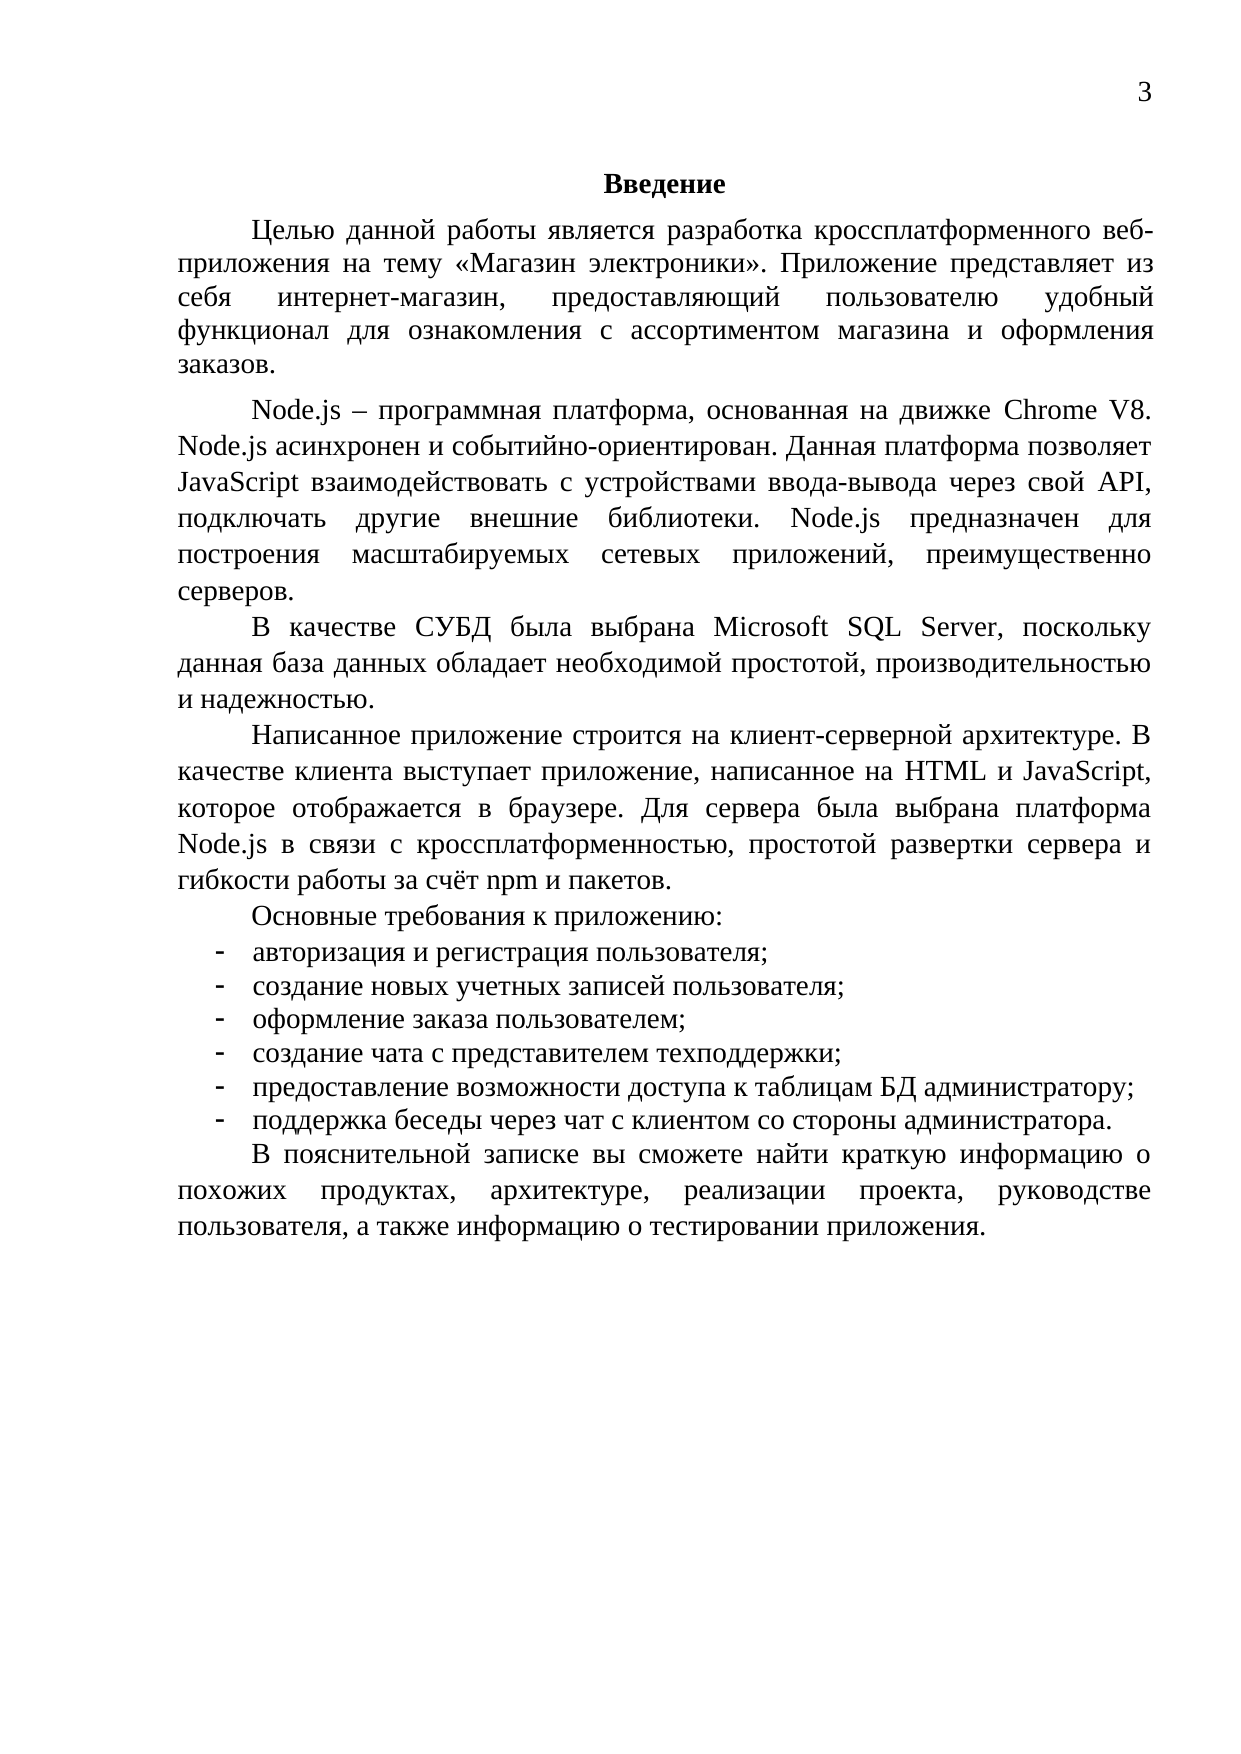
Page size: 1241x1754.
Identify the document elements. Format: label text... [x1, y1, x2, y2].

text В качестве СУБД была выбрана Microsoft SQL Server, поскольку данная база данных обладает необходимой простотой, производительностью и надежностью. [177, 609, 1152, 715]
list создание новых учетных записей пользователя; [215, 968, 1152, 1002]
text Написанное приложение строится на клиент-серверной архитектуре. В качестве клиента выступает приложение, написанное на HTML и JavaScript, которое отображается в браузере. Для сервера была выбрана платформа Node.js в связи с кроссплатформенностью, простотой развертки сервера и гибкости работы за счёт npm и пакетов. [177, 717, 1152, 896]
text Основные требования к приложению: [177, 898, 1152, 932]
list оформление заказа пользователем; [215, 1002, 1152, 1035]
subtitle Введение [177, 166, 1152, 199]
text В пояснительной записке вы сможете найти краткую информацию о похожих продуктах, архитектуре, реализации проекта, руководстве пользователя, а также информацию о тестировании приложения. [177, 1136, 1152, 1242]
list предоставление возможности доступа к таблицам БД администратору; [215, 1069, 1152, 1102]
text Node.js – программная платформа, основанная на движке Chrome V8. Node.js асинхронен и событийно-ориентирован. Данная платформа позволяет JavaScript взаимодействовать с устройствами ввода-вывода через свой API, подключать другие внешние библиотеки. Node.js предназначен для построения масштабируемых сетевых приложений, преимущественно серверов. [177, 392, 1152, 606]
text Целью данной работы является разработка кроссплатформенного веб-приложения на тему «Магазин электроники». Приложение представляет из себя интернет-магазин, предоставляющий пользователю удобный функционал для ознакомления с ассортиментом магазина и оформления заказов. [177, 212, 1155, 379]
list авторизация и регистрация пользователя; [215, 934, 1152, 968]
list создание чата с представителем техподдержки; [215, 1035, 1152, 1069]
list поддержка беседы через чат с клиентом со стороны администратора. [215, 1102, 1152, 1136]
